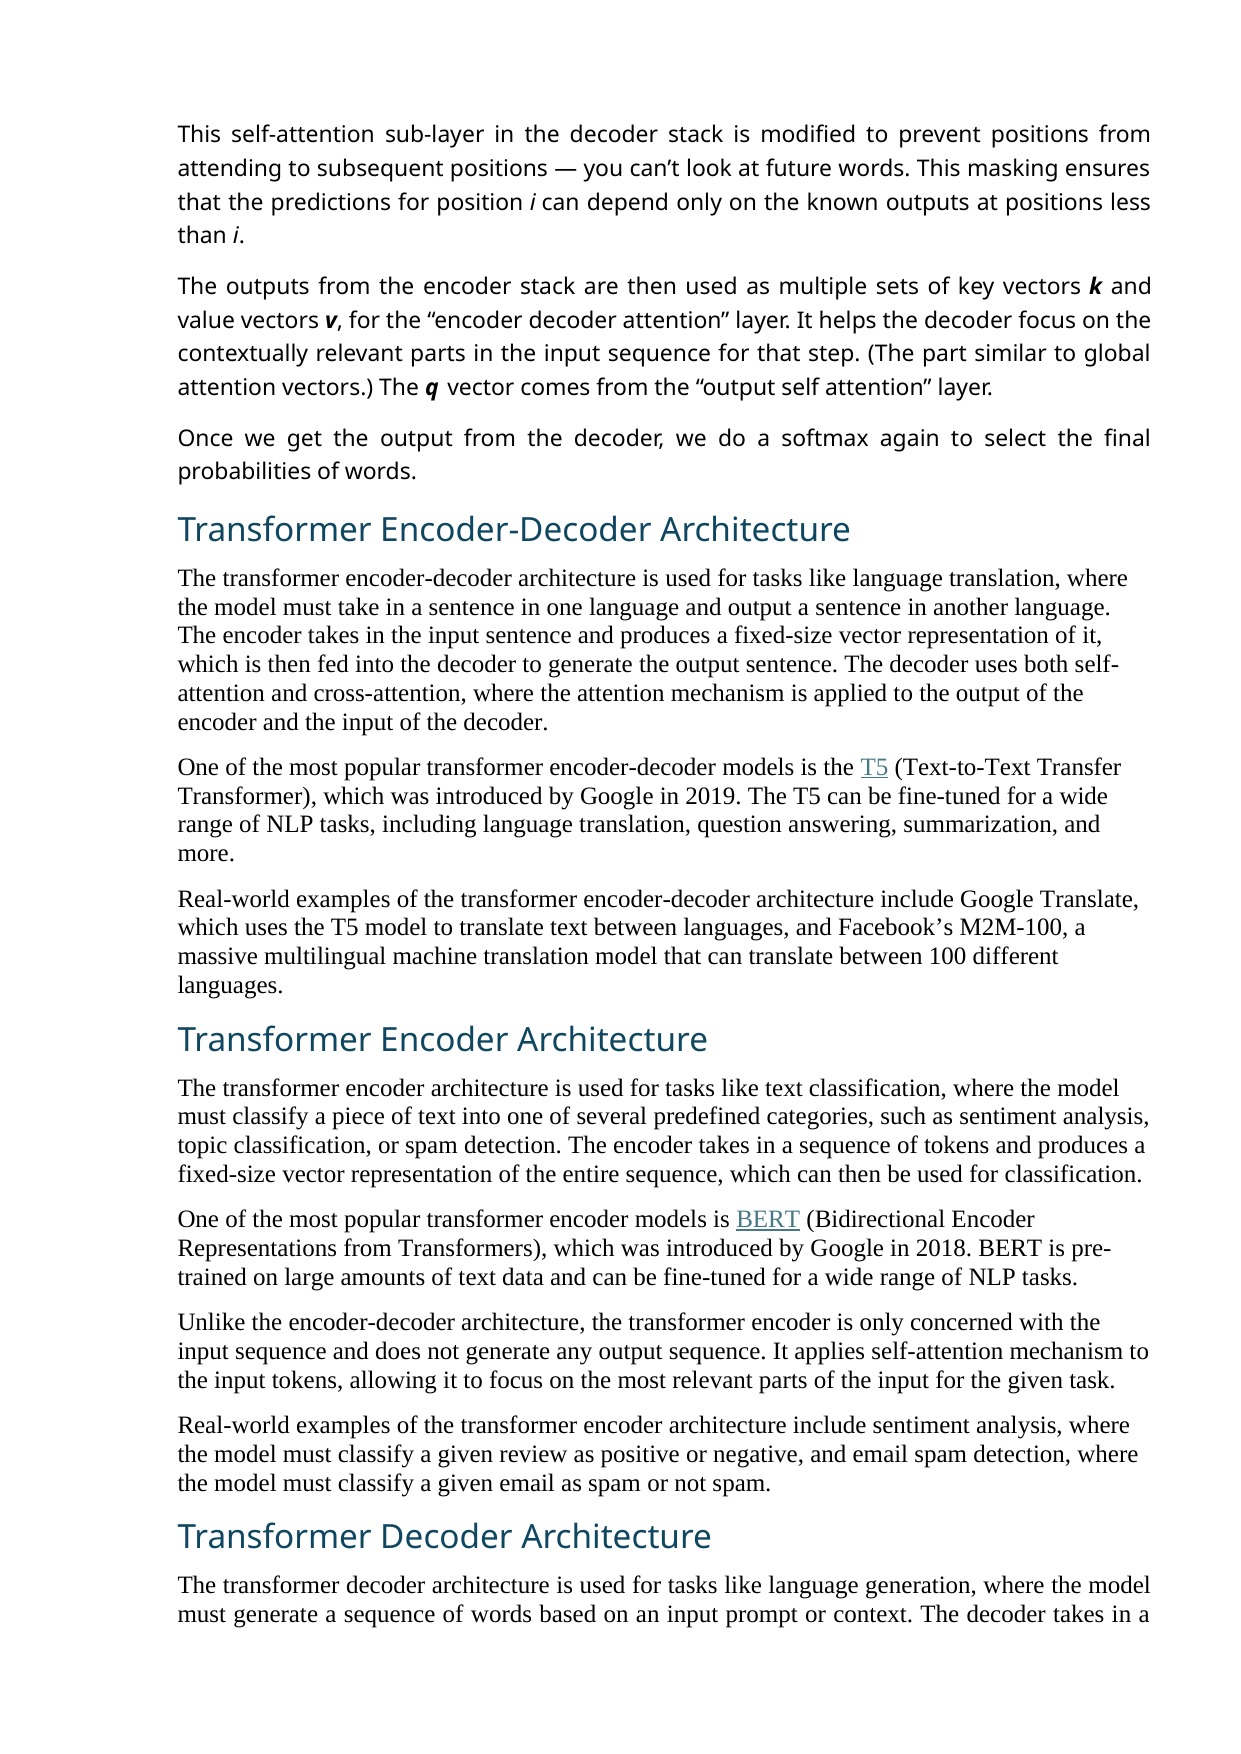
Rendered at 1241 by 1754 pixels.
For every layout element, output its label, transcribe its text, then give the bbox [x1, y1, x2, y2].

text One of the most popular transformer encoder-decoder models is the T5 (Text-to-Text Transfer Transformer), which was introduced by Google in 2019. The T5 can be fine-tuned for a wide range of NLP tasks, including language translation, question answering, summarization, and more. [177, 752, 1152, 867]
text The transformer encoder architecture is used for tasks like text classification, where the model must classify a piece of text into one of several predefined categories, such as sentiment analysis, topic classification, or spam detection. The encoder takes in a sequence of tokens and produces a fixed-size vector representation of the entire sequence, which can then be used for classification. [177, 1073, 1152, 1188]
subtitle Transformer Decoder Architecture [177, 1513, 1152, 1558]
text This self-attention sub-layer in the decoder stack is modified to prevent positions from attending to subsequent positions — you can’t look at future words. This masking ensures that the predictions for position i can depend only on the known outputs at positions less than i. [177, 118, 1152, 251]
subtitle Transformer Encoder-Decoder Architecture [177, 506, 1152, 551]
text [177, 1570, 1152, 1628]
text One of the most popular transformer encoder models is BERT (Bidirectional Encoder Representations from Transformers), which was introduced by Google in 2018. BERT is pre-trained on large amounts of text data and can be fine-tuned for a wide range of NLP tasks. [177, 1204, 1152, 1291]
subtitle Transformer Encoder Architecture [177, 1015, 1152, 1061]
text Real-world examples of the transformer encoder-decoder architecture include Google Translate, which uses the T5 model to translate text between languages, and Facebook’s M2M-100, a massive multilingual machine translation model that can translate between 100 different languages. [177, 884, 1152, 999]
text Once we get the output from the decoder, we do a softmax again to select the final probabilities of words. [177, 421, 1152, 486]
text The transformer encoder-decoder architecture is used for tasks like language translation, where the model must take in a sentence in one language and output a sentence in another language. The encoder takes in the input sentence and produces a fixed-size vector representation of it, which is then fed into the decoder to generate the output sentence. The decoder uses both self-attention and cross-attention, where the attention mechanism is applied to the output of the encoder and the input of the decoder. [177, 563, 1152, 735]
text The outputs from the encoder stack are then used as multiple sets of key vectors k and value vectors v, for the “encoder decoder attention” layer. It helps the decoder focus on the contextually relevant parts in the input sequence for that step. (The part similar to global attention vectors.) The q vector comes from the “output self attention” layer. [177, 270, 1152, 402]
text Unlike the encoder-decoder architecture, the transformer encoder is only concerned with the input sequence and does not generate any output sequence. It applies self-attention mechanism to the input tokens, allowing it to focus on the most relevant parts of the input for the given task. [177, 1307, 1152, 1393]
text Real-world examples of the transformer encoder architecture include sentiment analysis, where the model must classify a given review as positive or negative, and email spam detection, where the model must classify a given email as spam or not spam. [177, 1410, 1152, 1496]
